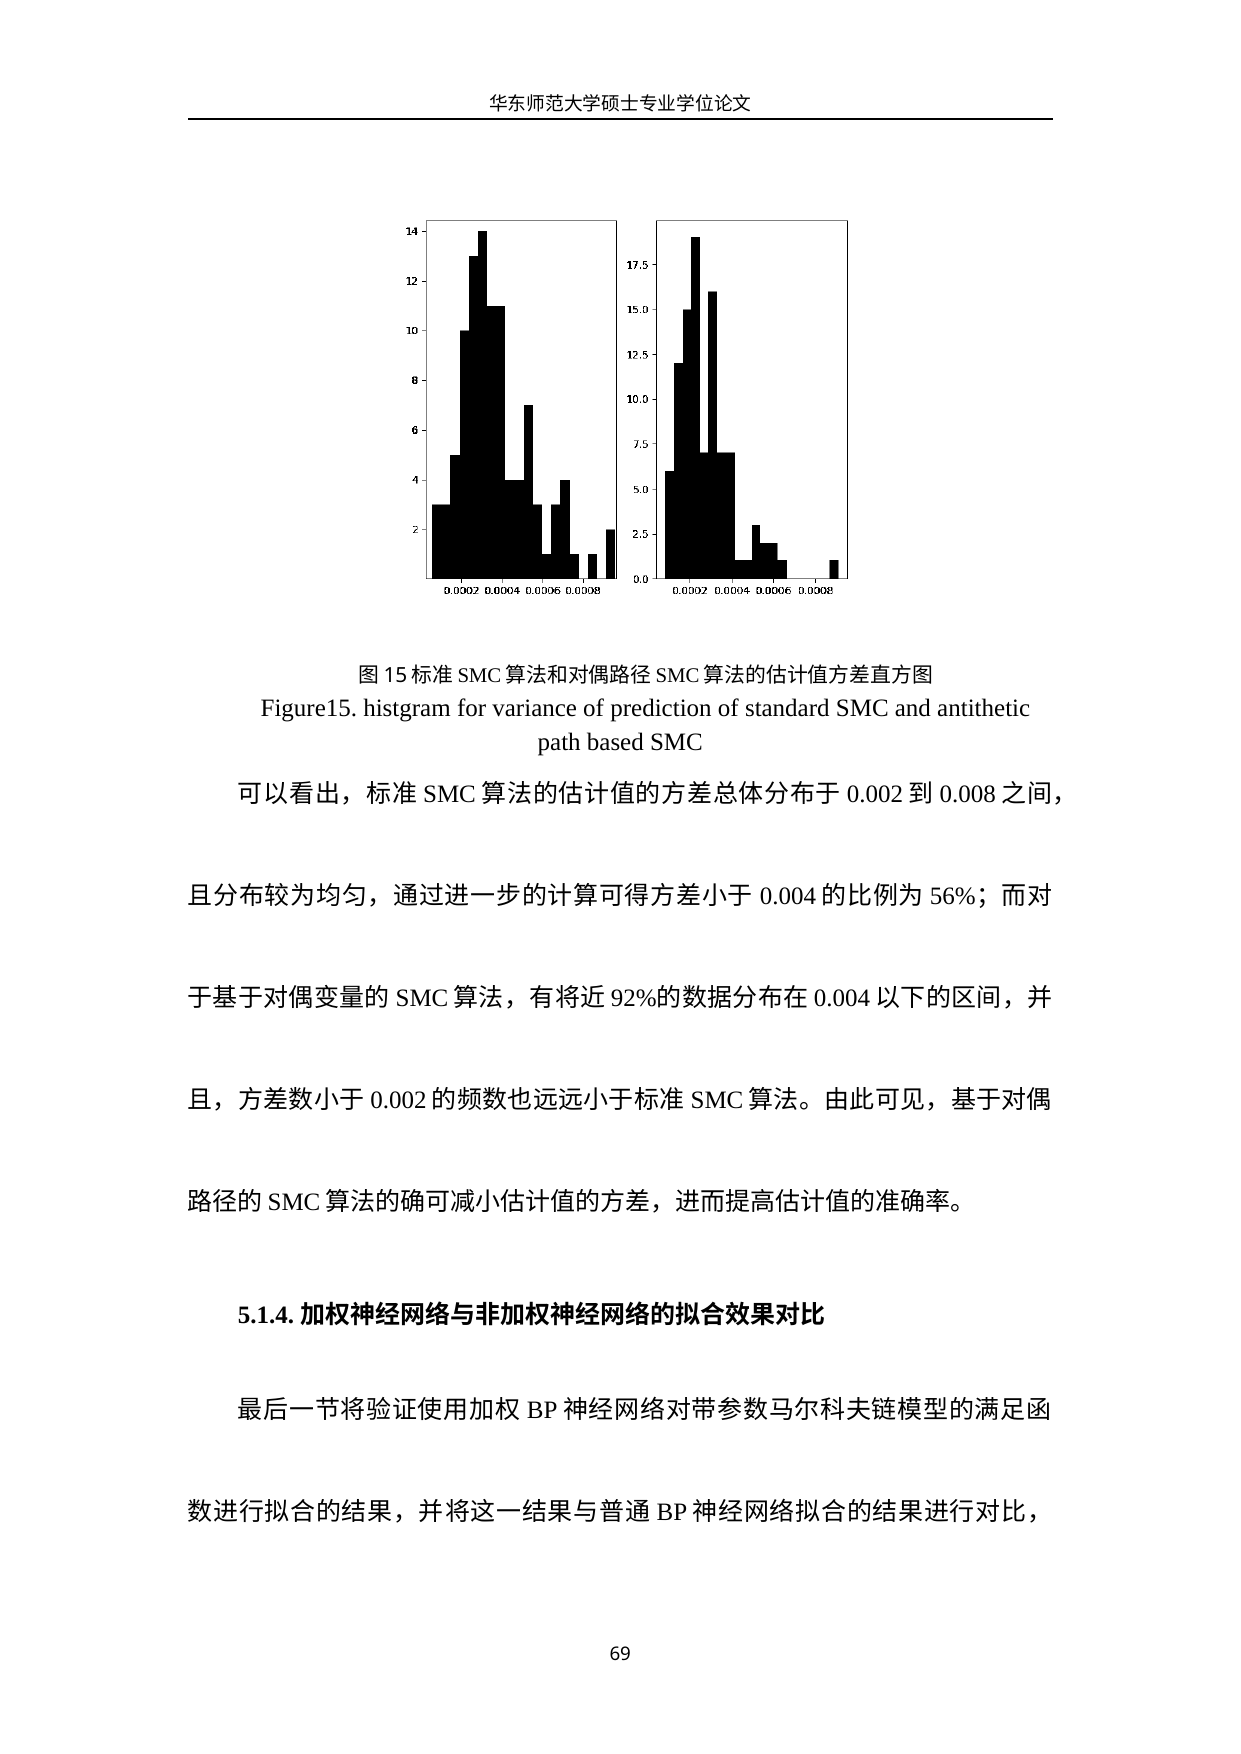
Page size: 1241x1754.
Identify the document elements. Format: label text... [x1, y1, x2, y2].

subtitle 5.1.4. 加权神经网络与非加权神经网络的拟合效果对比 [187, 1279, 1053, 1347]
text 可以看出，标准SMC算法的估计值的方差总体分布于0.002到0.008之间，且分布较为均匀，通过进一步的计算可得方差小于0.004的比例为56%；而对于基于对偶变量的SMC算法，有将近92%的数据分布在0.004以下的区间，并且，方差数小于0.002的频数也远远小于标准SMC算法。由此可见，基于对偶路径的SMC算法的确可减小估计值的方差，进而提高估计值的准确率。 [187, 758, 1053, 1233]
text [187, 1374, 1053, 1543]
text 图 15标准SMC算法和对偶路径SMC算法的估计值方差直方图 [187, 656, 1053, 690]
text Figure15. histgram for variance of prediction of standard SMC and antithetic path based SMC [187, 690, 1053, 758]
